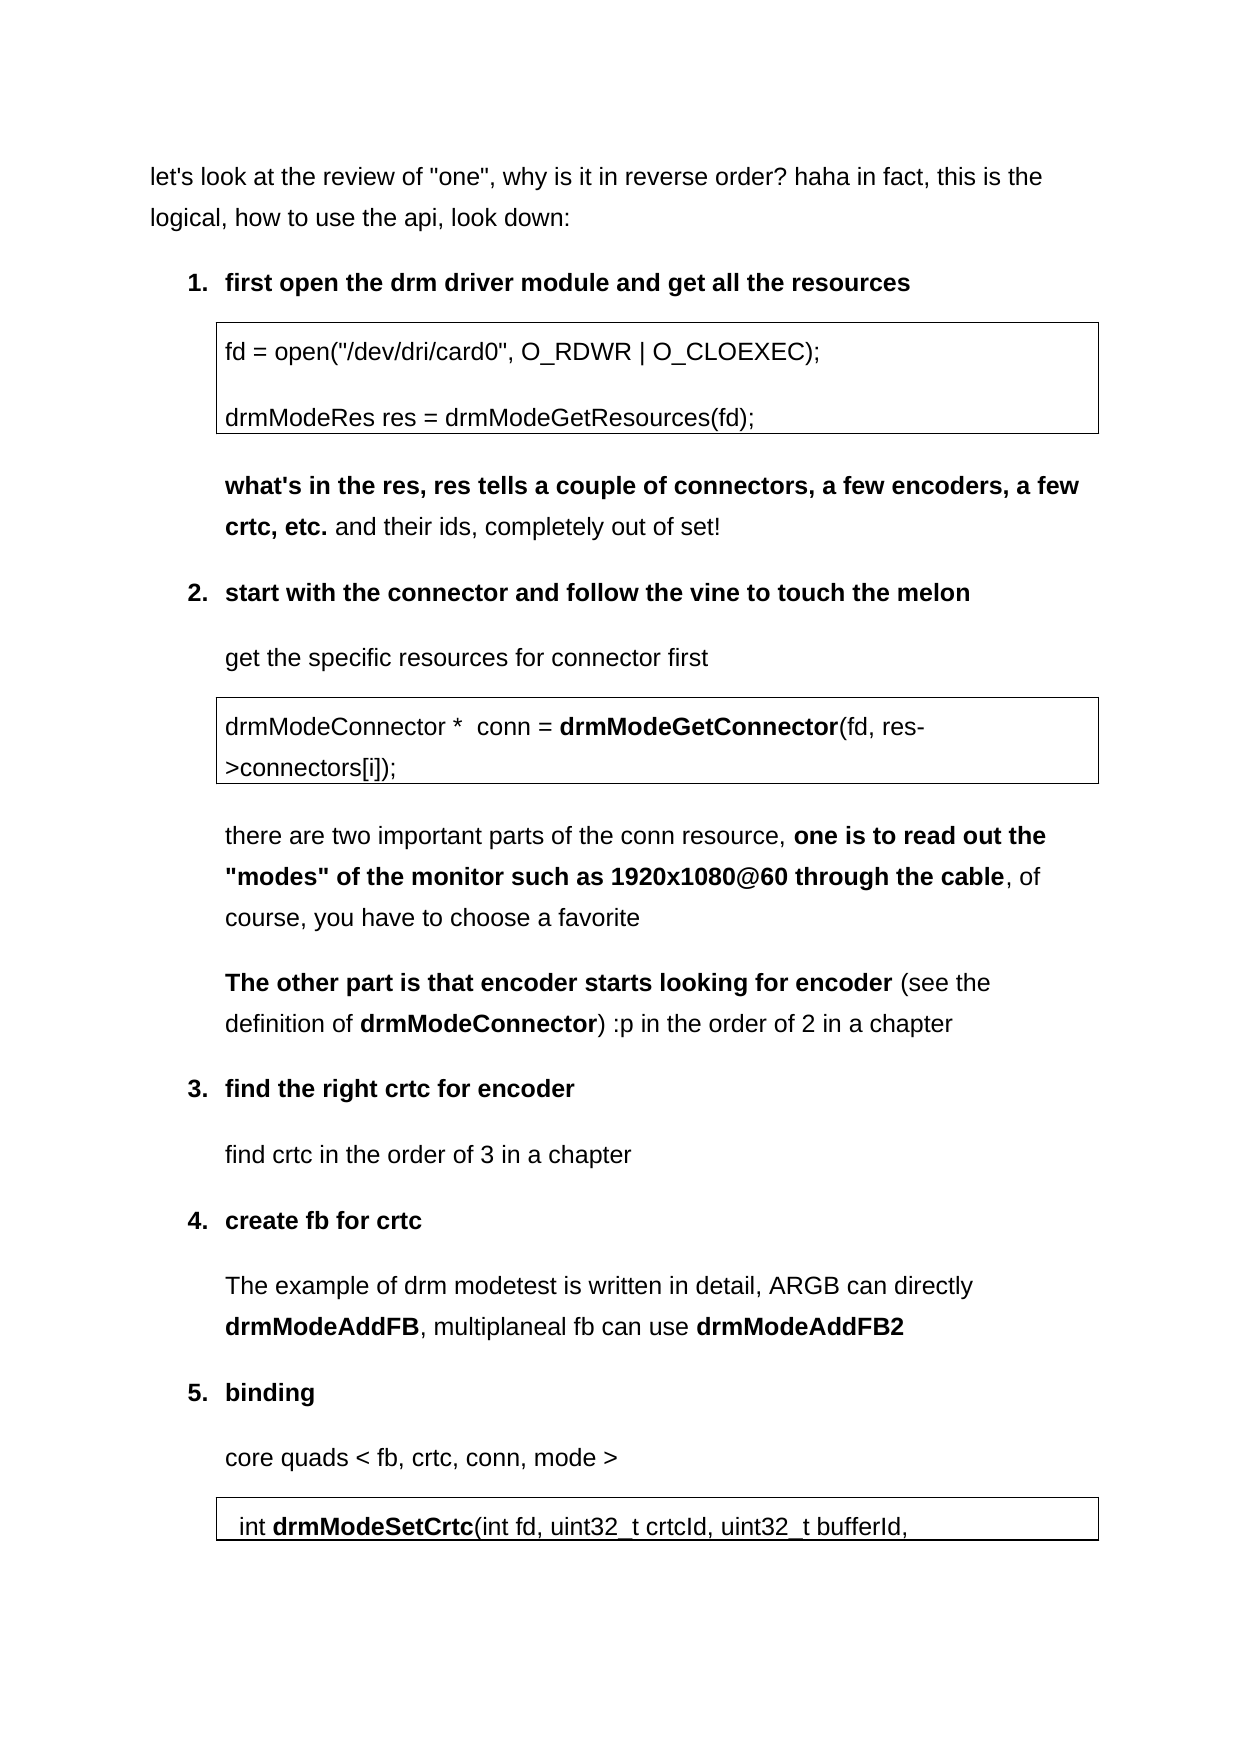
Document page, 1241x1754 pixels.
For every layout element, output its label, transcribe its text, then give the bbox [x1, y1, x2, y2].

list binding [187, 1366, 1090, 1406]
text drmModeRes res = drmModeGetResources(fd); [217, 387, 1098, 433]
list create fb for crtc [187, 1194, 1090, 1234]
list find the right crtc for encoder [187, 1062, 1090, 1103]
text there are two important parts of the conn resource, one is to read out the "modes" of the monitor such as 1920x1080@60 through the cable, of course, you have to choose a favorite [225, 809, 1090, 931]
text The example of drm modetest is written in detail, ARGB can directly drmModeAddFB, multiplaneal fb can use drmModeAddFB2 [225, 1259, 1090, 1341]
text fd = open("/dev/dri/card0", O_RDWR | O_CLOEXEC); [217, 323, 1098, 366]
list start with the connector and follow the vine to touch the melon [187, 566, 1090, 606]
text core quads < fb, crtc, conn, mode > [225, 1431, 1090, 1472]
text int drmModeSetCrtc(int fd, uint32_t crtcId, uint32_t bufferId, [217, 1498, 1098, 1539]
list first open the drm driver module and get all the resources [187, 256, 1090, 297]
text what's in the res, res tells a couple of connectors, a few encoders, a few crtc, etc. and their ids, completely out of set! [225, 459, 1090, 541]
text The other part is that encoder starts looking for encoder (see the definition of drmModeConnector) :p in the order of 2 in a chapter [225, 956, 1090, 1037]
text find crtc in the order of 3 in a chapter [225, 1128, 1090, 1169]
text let's look at the review of "one", why is it in reverse order? haha in fact, this is the logical, how to use the api, look down: [150, 150, 1090, 231]
text get the specific resources for connector first [225, 631, 1090, 672]
text drmModeConnector * conn = drmModeGetConnector(fd, res->connectors[i]); [217, 698, 1098, 783]
